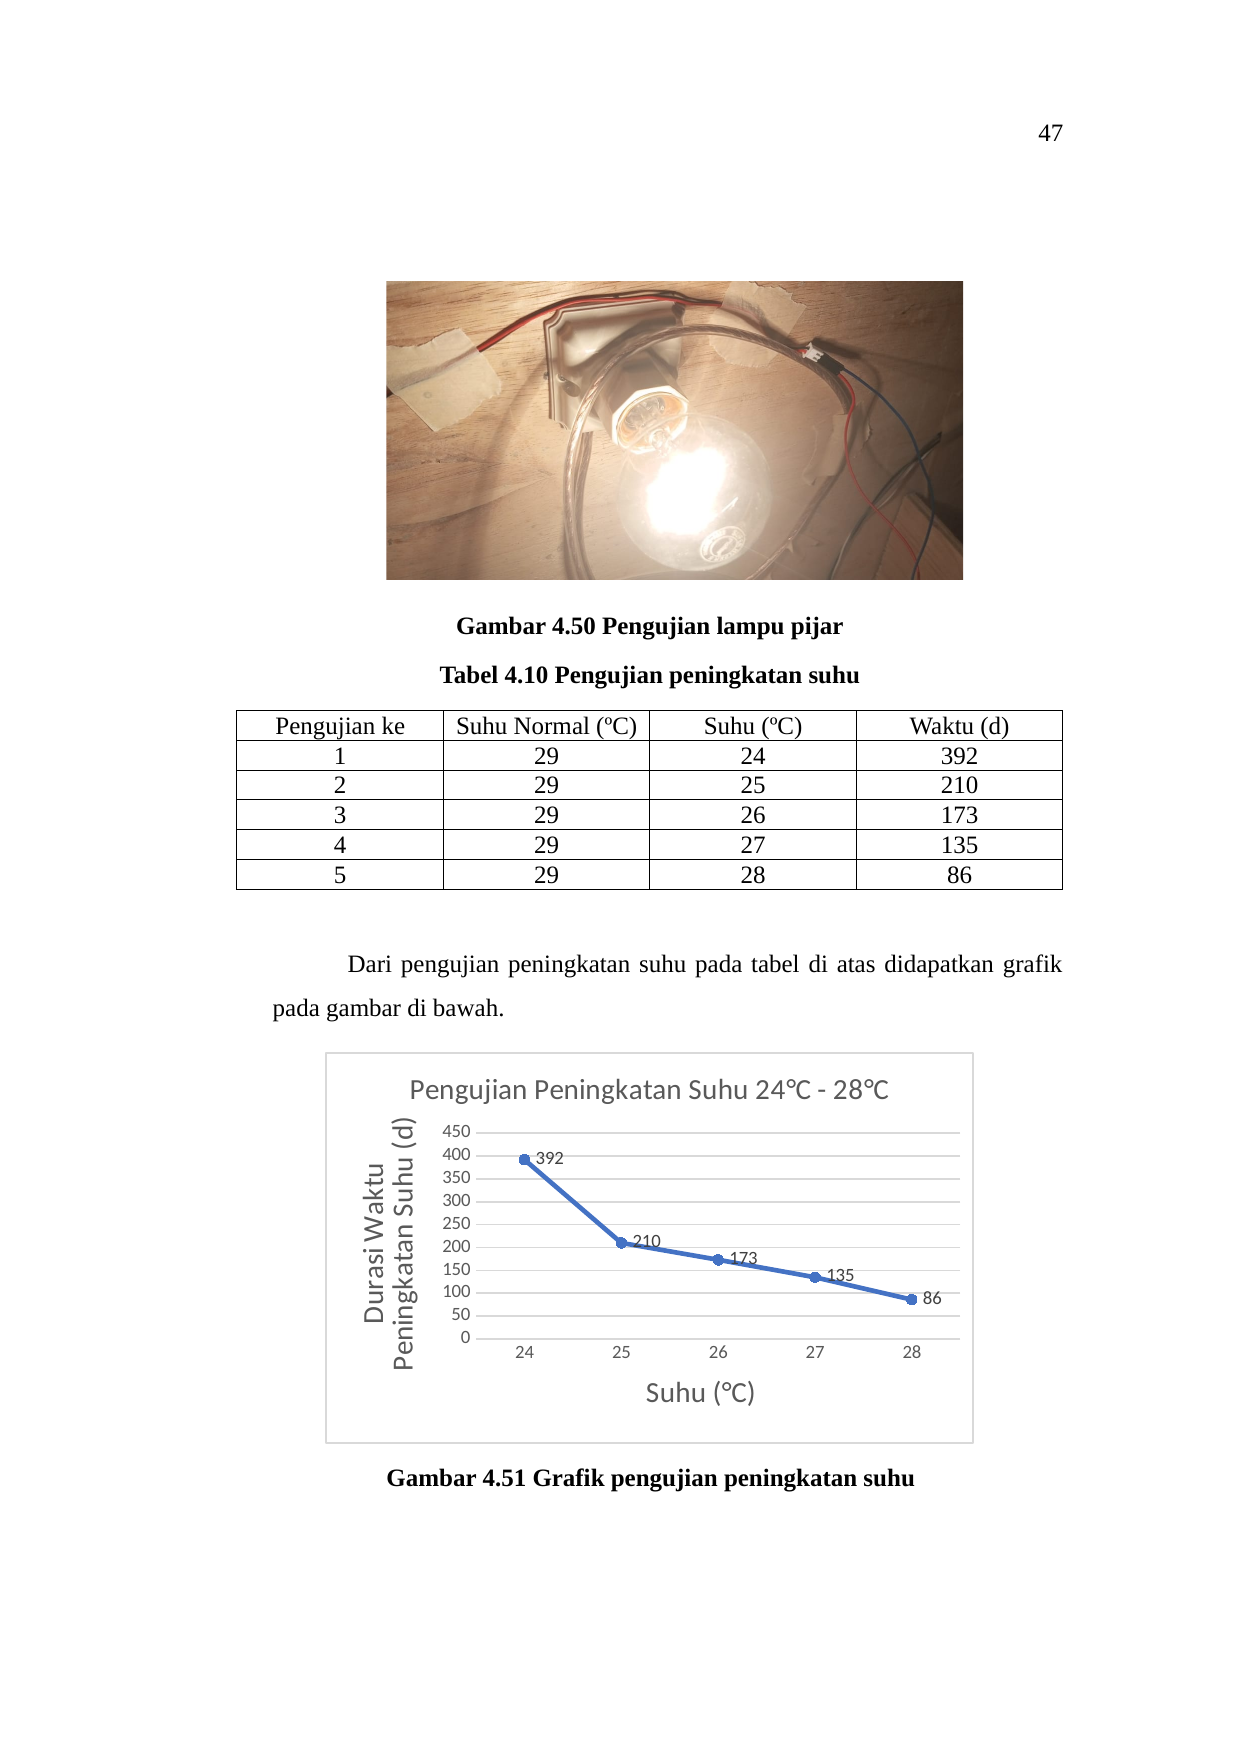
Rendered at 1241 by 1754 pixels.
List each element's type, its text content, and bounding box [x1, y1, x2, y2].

table_cell 3 [237, 800, 443, 829]
picture [386, 281, 964, 580]
table_cell 135 [857, 830, 1062, 859]
table_cell 25 [650, 771, 856, 799]
table_cell 29 [444, 800, 649, 829]
table_header Suhu (ºC) [650, 711, 856, 740]
table_cell 173 [857, 800, 1062, 829]
table_cell 2 [237, 771, 443, 799]
table_cell 29 [444, 741, 649, 769]
table_cell 26 [650, 800, 856, 829]
text Tabel 4.10 Pengujian peningkatan suhu [236, 660, 1063, 689]
table_cell 86 [857, 860, 1062, 889]
table_cell 29 [444, 830, 649, 859]
table_cell 27 [650, 830, 856, 859]
table_header Suhu Normal (ºC) [444, 711, 649, 740]
table_cell 210 [857, 771, 1062, 799]
table_cell 24 [650, 741, 856, 769]
table_cell 1 [237, 741, 443, 769]
table_cell 29 [444, 860, 649, 889]
table_cell 5 [237, 860, 443, 889]
table_header Pengujian ke [237, 711, 443, 740]
table_cell 392 [857, 741, 1062, 769]
text Dari pengujian peningkatan suhu pada tabel di atas didapatkan grafik pada gambar di bawah. [272, 949, 1063, 1021]
table_cell 29 [444, 771, 649, 799]
table_cell 28 [650, 860, 856, 889]
table_header Waktu (d) [857, 711, 1062, 740]
table_cell 4 [237, 830, 443, 859]
